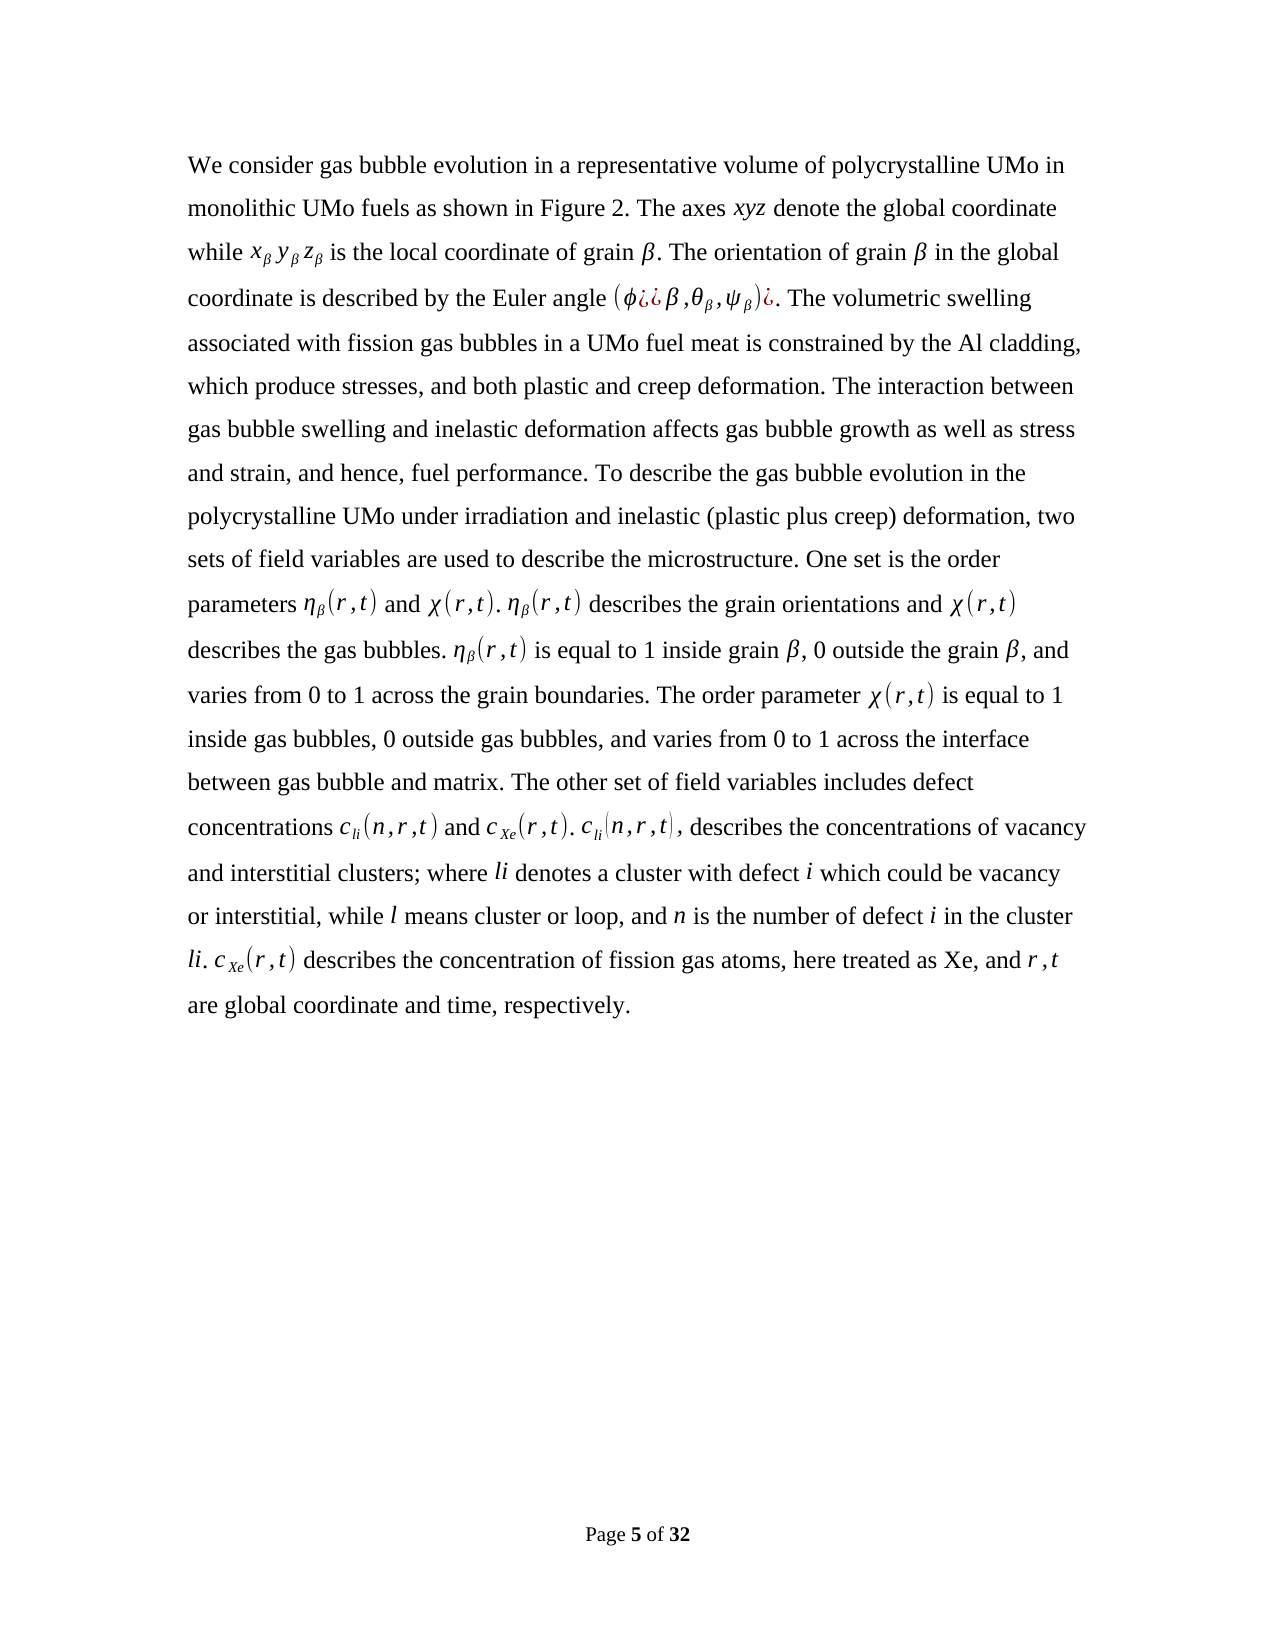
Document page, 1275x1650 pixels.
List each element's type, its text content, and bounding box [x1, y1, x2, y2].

text We consider gas bubble evolution in a representative volume of polycrystalline UMo in monolithic UMo fuels as shown in Figure 2. The axes denote the global coordinate while is the local coordinate of grain . The orientation of grain in the global coordinate is described by the Euler angle . The volumetric swelling associated with fission gas bubbles in a UMo fuel meat is constrained by the Al cladding, which produce stresses, and both plastic and creep deformation. The interaction between gas bubble swelling and inelastic deformation affects gas bubble growth as well as stress and strain, and hence, fuel performance. To describe the gas bubble evolution in the polycrystalline UMo under irradiation and inelastic (plastic plus creep) deformation, two sets of field variables are used to describe the microstructure. One set is the order parameters and . describes the grain orientations and describes the gas bubbles. is equal to 1 inside grain , 0 outside the grain , and varies from 0 to 1 across the grain boundaries. The order parameter is equal to 1 inside gas bubbles, 0 outside gas bubbles, and varies from 0 to 1 across the interface between gas bubble and matrix. The other set of field variables includes defect concentrations and . describes the concentrations of vacancy and interstitial clusters; where denotes a cluster with defect which could be vacancy or interstitial, while means cluster or loop, and is the number of defect in the cluster . describes the concentration of fission gas atoms, here treated as Xe, and are global coordinate and time, respectively. [187, 150, 1087, 1019]
